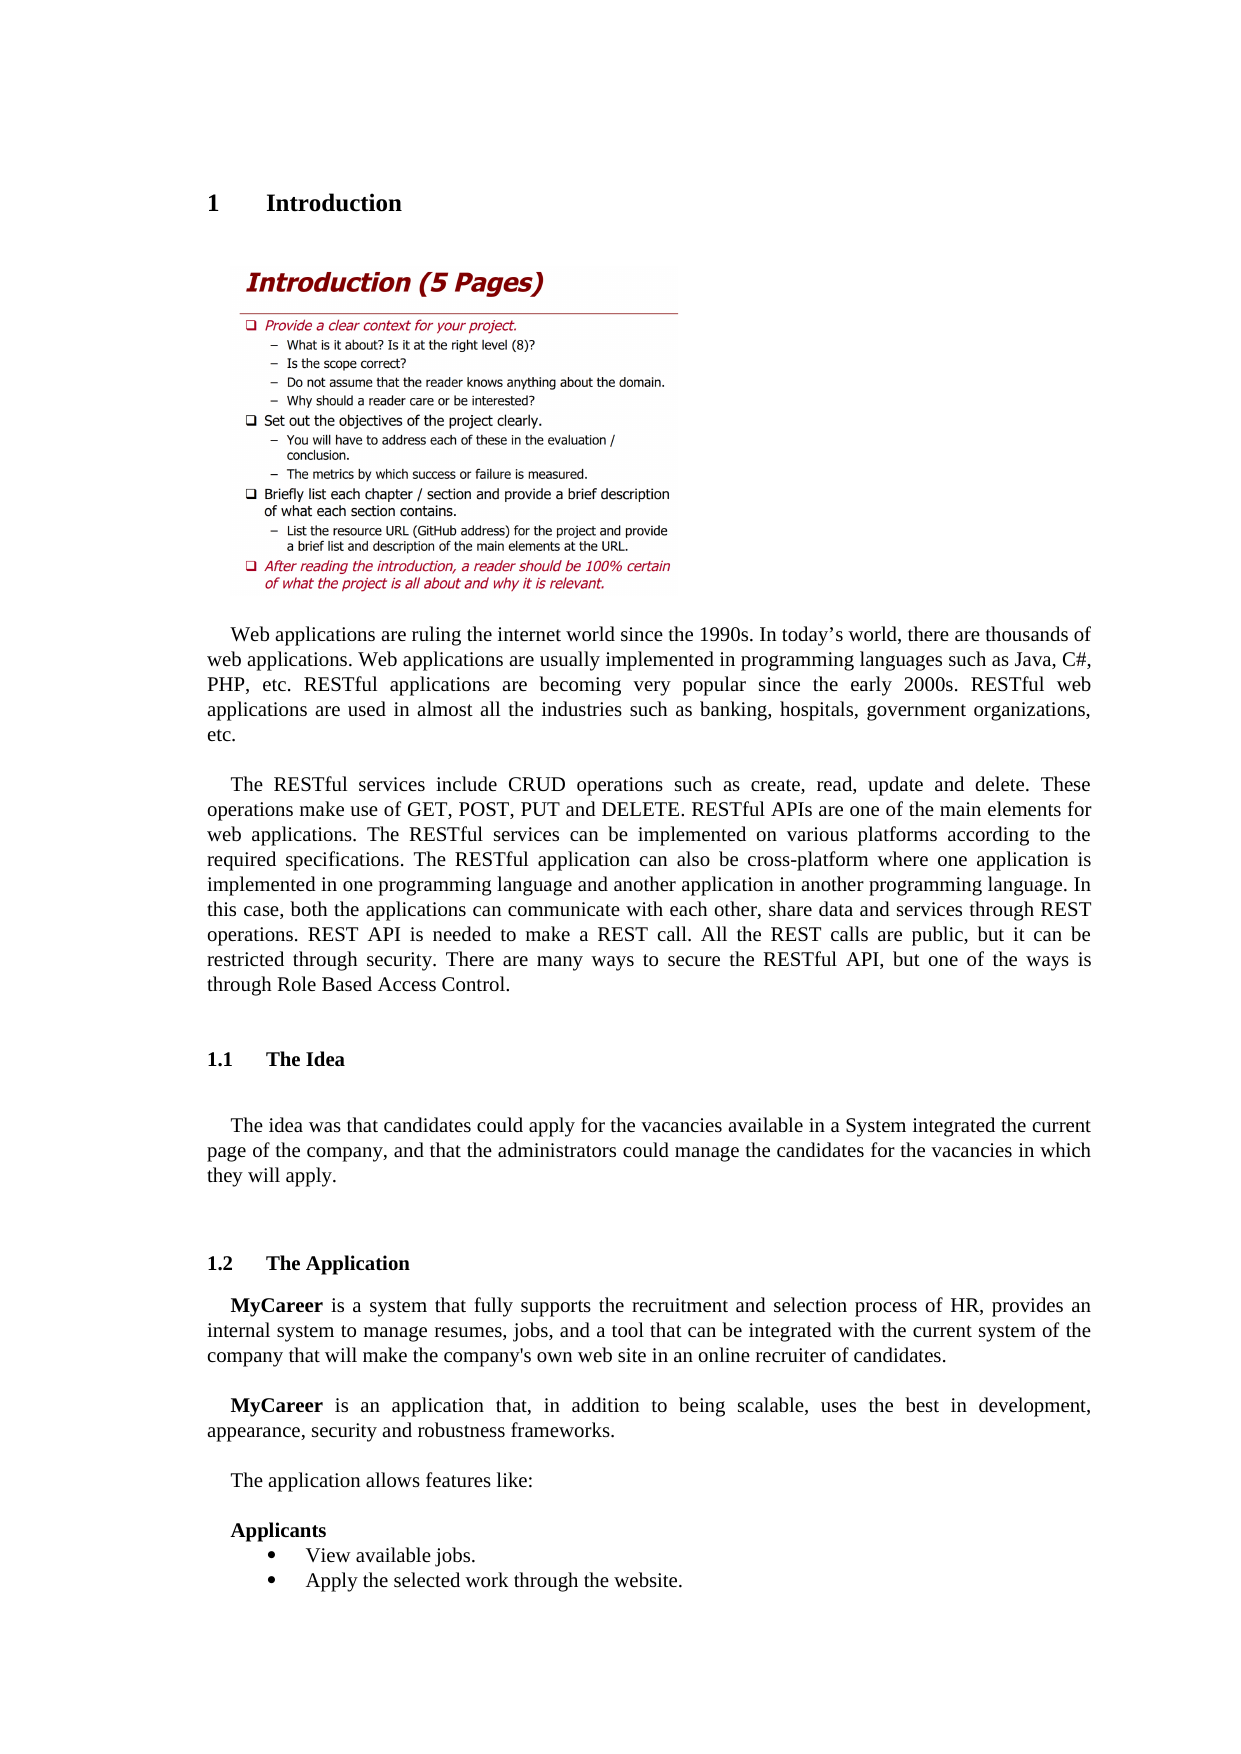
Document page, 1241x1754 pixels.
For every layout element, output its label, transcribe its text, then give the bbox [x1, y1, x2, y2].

text The application allows features like: [207, 1467, 1092, 1492]
list View available jobs. [268, 1542, 1092, 1567]
text MyCareer is an application that, in addition to being scalable, uses the best in development, appearance, security and robustness frameworks. [207, 1392, 1092, 1442]
text The idea was that candidates could apply for the vacancies available in a System integrated the current page of the company, and that the administrators could manage the candidates for the vacancies in which they will apply. [207, 1112, 1092, 1187]
text Applicants [207, 1517, 1092, 1542]
text MyCareer is a system that fully supports the recruitment and selection process of HR, provides an internal system to manage resumes, jobs, and a tool that can be integrated with the current system of the company that will make the company's own web site in an online recruiter of candidates. [207, 1292, 1092, 1367]
subtitle The Idea [207, 1046, 1092, 1071]
list Apply the selected work through the website. [268, 1567, 1092, 1592]
picture [230, 266, 679, 596]
text The RESTful services include CRUD operations such as create, read, update and delete. These operations make use of GET, POST, PUT and DELETE. RESTful APIs are one of the main elements for web applications. The RESTful services can be implemented on various platforms according to the required specifications. The RESTful application can also be cross-platform where one application is implemented in one programming language and another application in another programming language. In this case, both the applications can communicate with each other, share data and services through REST operations. REST API is needed to make a REST call. All the REST calls are public, but it can be restricted through security. There are many ways to secure the RESTful API, but one of the ways is through Role Based Access Control. [207, 771, 1092, 996]
subtitle Introduction [207, 185, 1092, 216]
text Web applications are ruling the internet world since the 1990s. In today’s world, there are thousands of web applications. Web applications are usually implemented in programming languages such as Java, C#, PHP, etc. RESTful applications are becoming very popular since the early 2000s. RESTful web applications are used in almost all the industries such as banking, hospitals, government organizations, etc. [207, 621, 1092, 746]
subtitle The Application [207, 1250, 1092, 1275]
